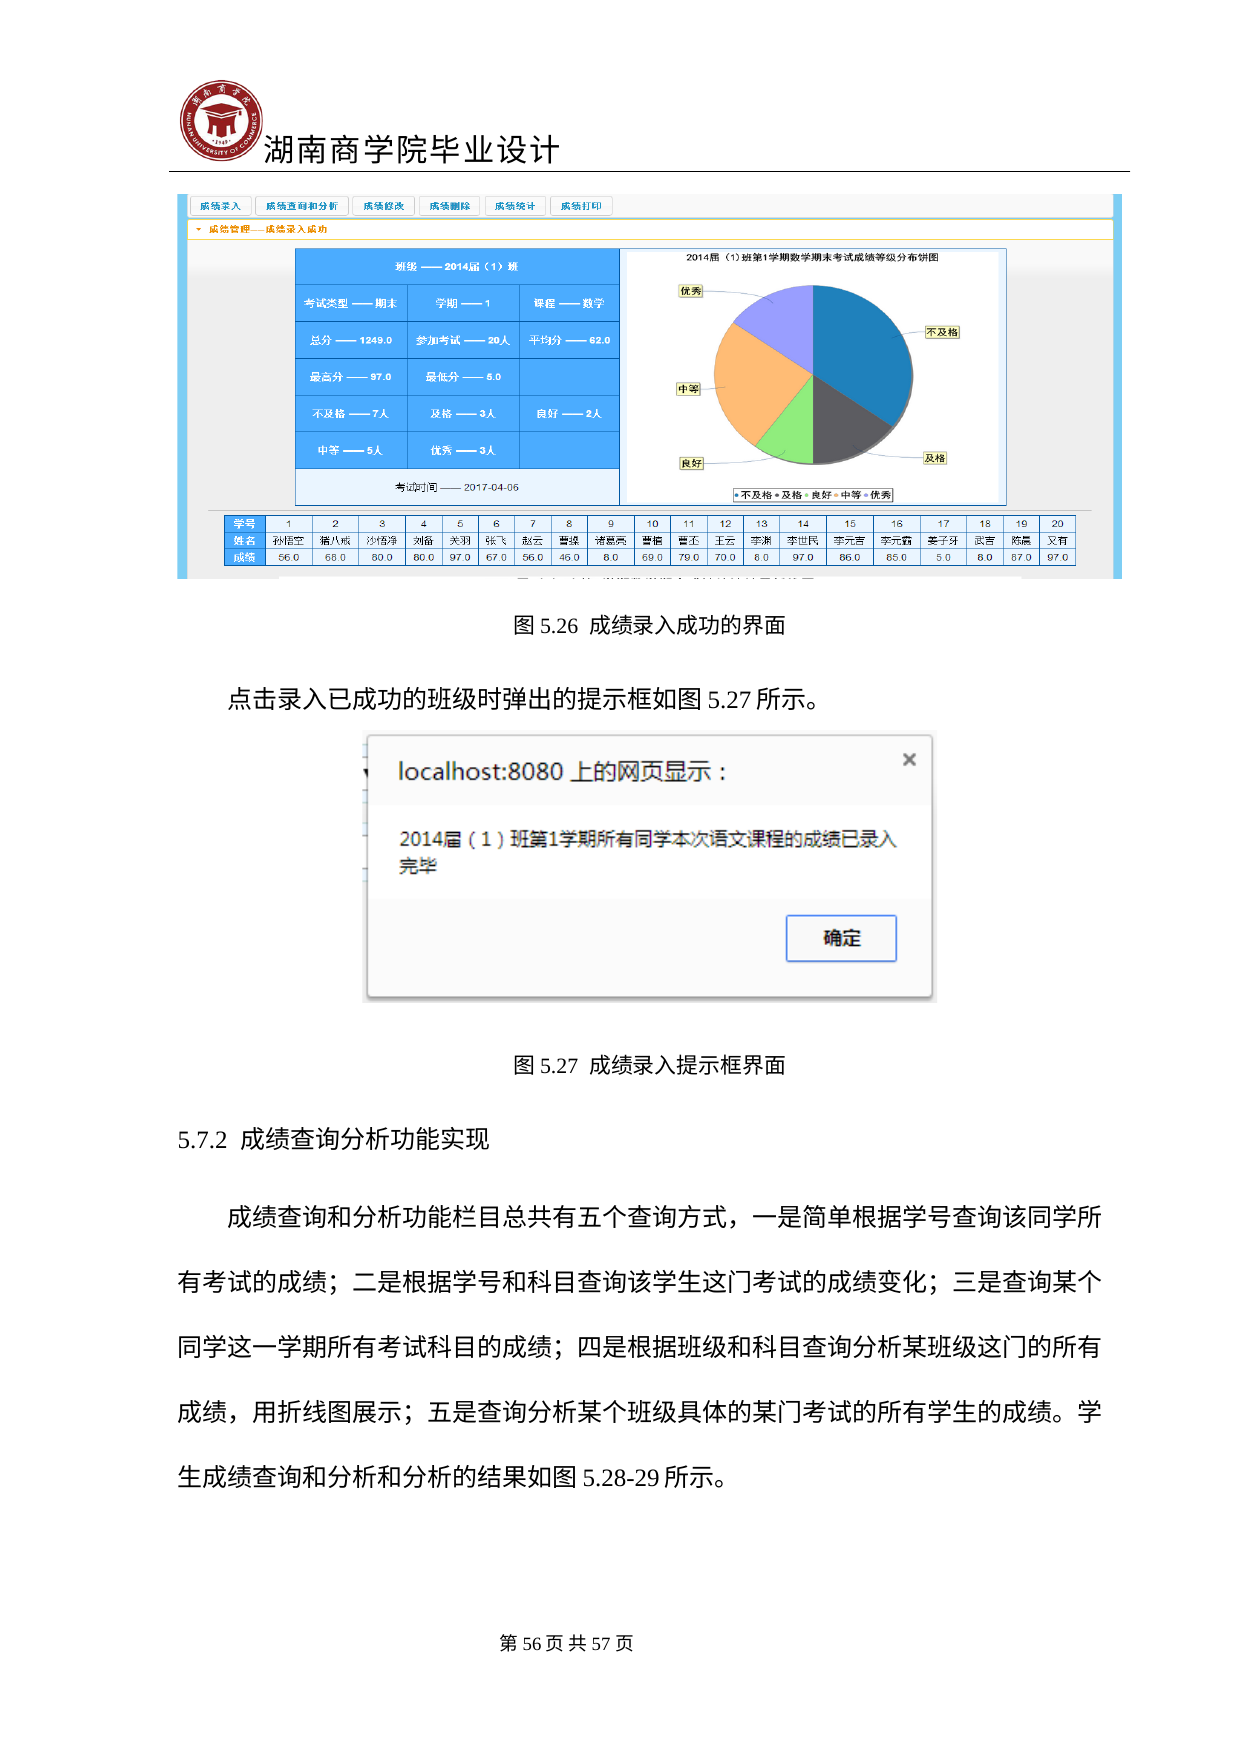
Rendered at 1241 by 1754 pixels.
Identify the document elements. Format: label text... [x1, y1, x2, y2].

picture [362, 730, 938, 1003]
text 图5.27 成绩录入提示框界面 [177, 1048, 1122, 1081]
picture [177, 78, 263, 162]
picture [177, 193, 1122, 579]
text 点击录入已成功的班级时弹出的提示框如图5.27所示。 [177, 666, 1122, 731]
text 图5.26 成绩录入成功的界面 [177, 608, 1122, 641]
text 成绩查询和分析功能栏目总共有五个查询方式，一是简单根据学号查询该同学所有考试的成绩；二是根据学号和科目查询该学生这门考试的成绩变化；三是查询某个同学这一学期所有考试科目的成绩；四是根据班级和科目查询分析某班级这门的所有成绩，用折线图展示；五是查询分析某个班级具体的某门考试的所有学生的成绩。学生成绩查询和分析和分析的结果如图5.28-29所示。 [177, 1183, 1122, 1508]
subtitle 5.7.2 成绩查询分析功能实现 [177, 1106, 1122, 1171]
